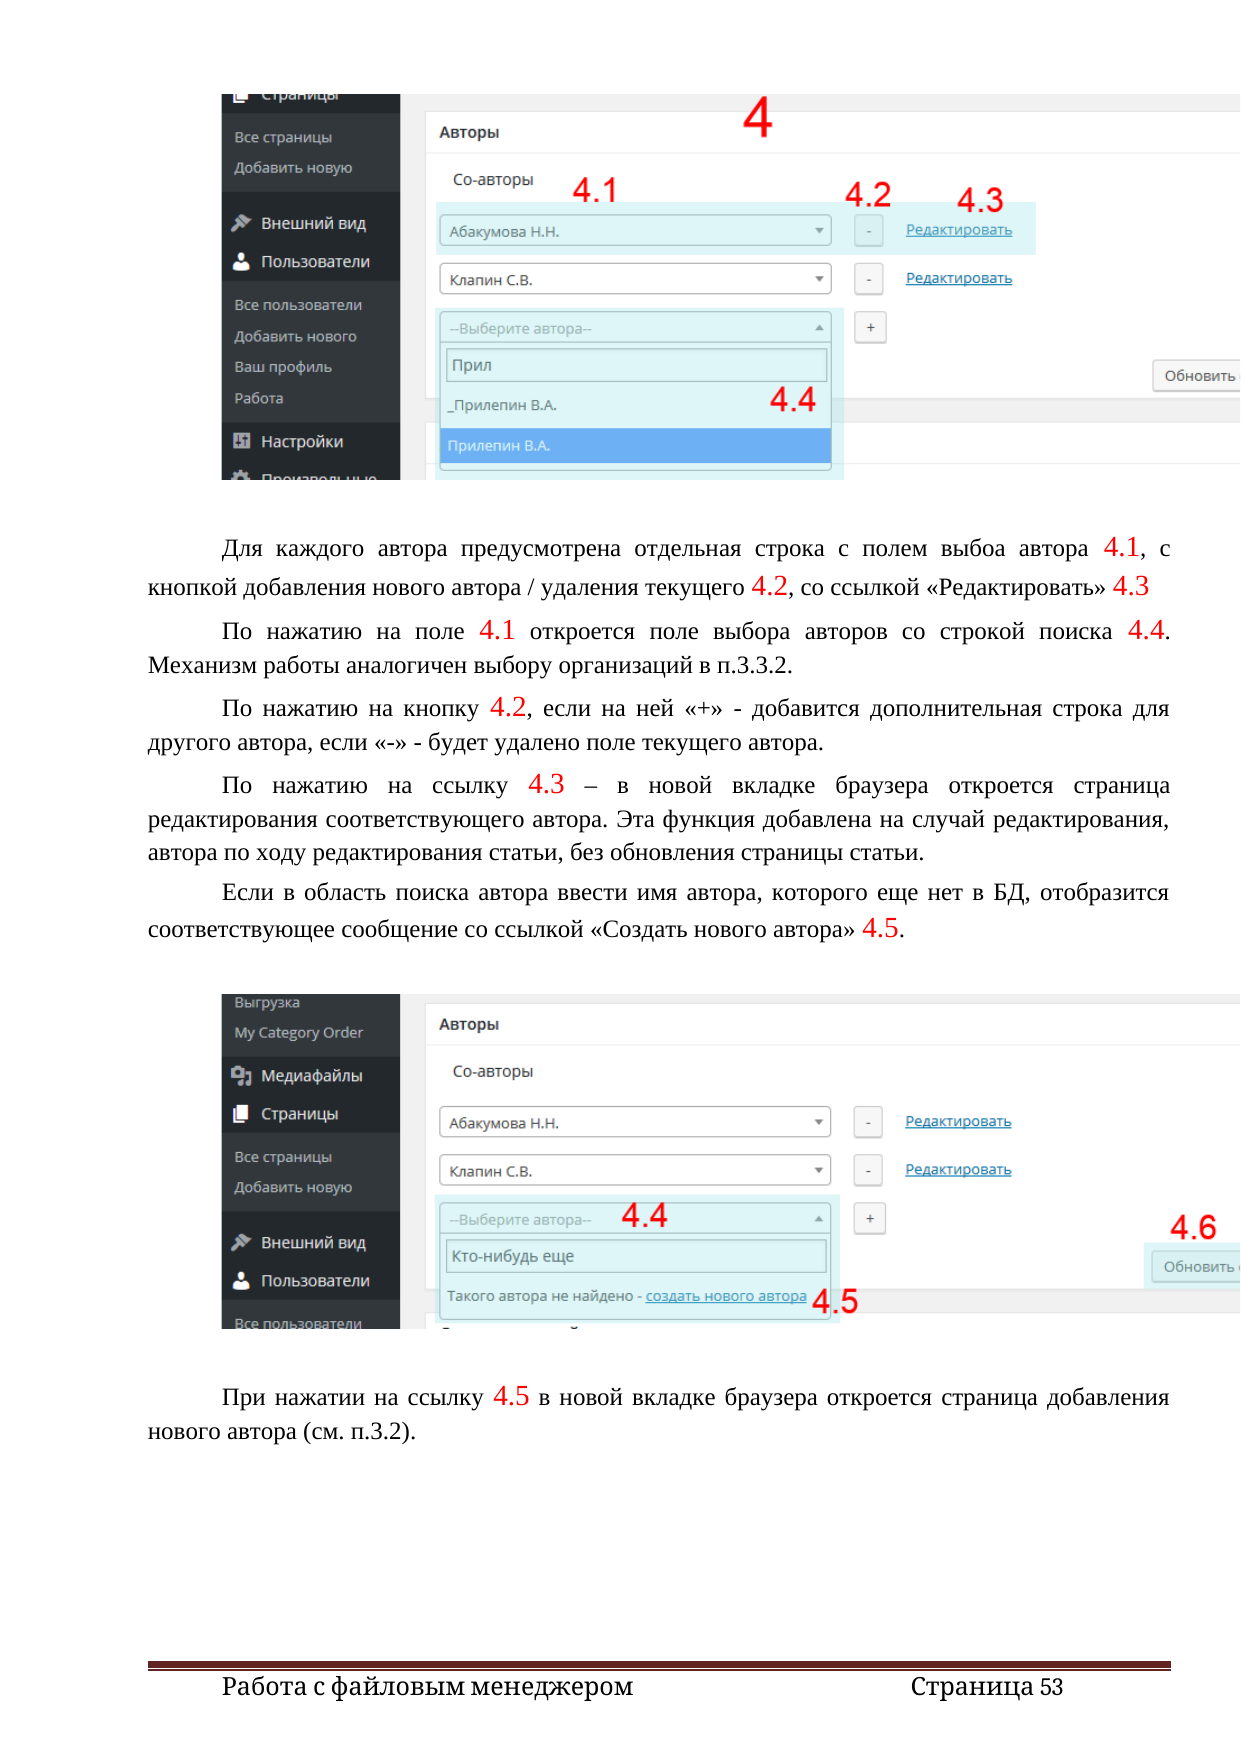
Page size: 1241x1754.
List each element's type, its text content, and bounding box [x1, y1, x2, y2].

text Для каждого автора предусмотрена отдельная строка с полем выбоа автора 4.1, с кнопкой добавления нового автора / удаления текущего 4.2, со ссылкой «Редактировать» 4.3 [148, 529, 1171, 601]
text При нажатии на ссылку 4.5 в новой вкладке браузера откроется страница добавления нового автора (см. п.3.2). [148, 1378, 1171, 1445]
text По нажатию на кнопку 4.2, если на ней «+» - добавится дополнительная строка для другого автора, если «-» - будет удалено поле текущего автора. [148, 689, 1171, 756]
text Если в область поиска автора ввести имя автора, которого еще нет в БД, отобразится соответствующее сообщение со ссылкой «Создать нового автора» 4.5. [148, 877, 1171, 944]
picture [221, 994, 1241, 1329]
picture [221, 94, 1241, 480]
text По нажатию на ссылку 4.3 – в новой вкладке браузера откроется страница редактирования соответствующего автора. Эта функция добавлена на случай редактирования, автора по ходу редактирования статьи, без обновления страницы статьи. [148, 767, 1171, 866]
text По нажатию на поле 4.1 откроется поле выбора авторов со строкой поиска 4.4. Механизм работы аналогичен выбору организаций в п.3.3.2. [148, 612, 1171, 679]
